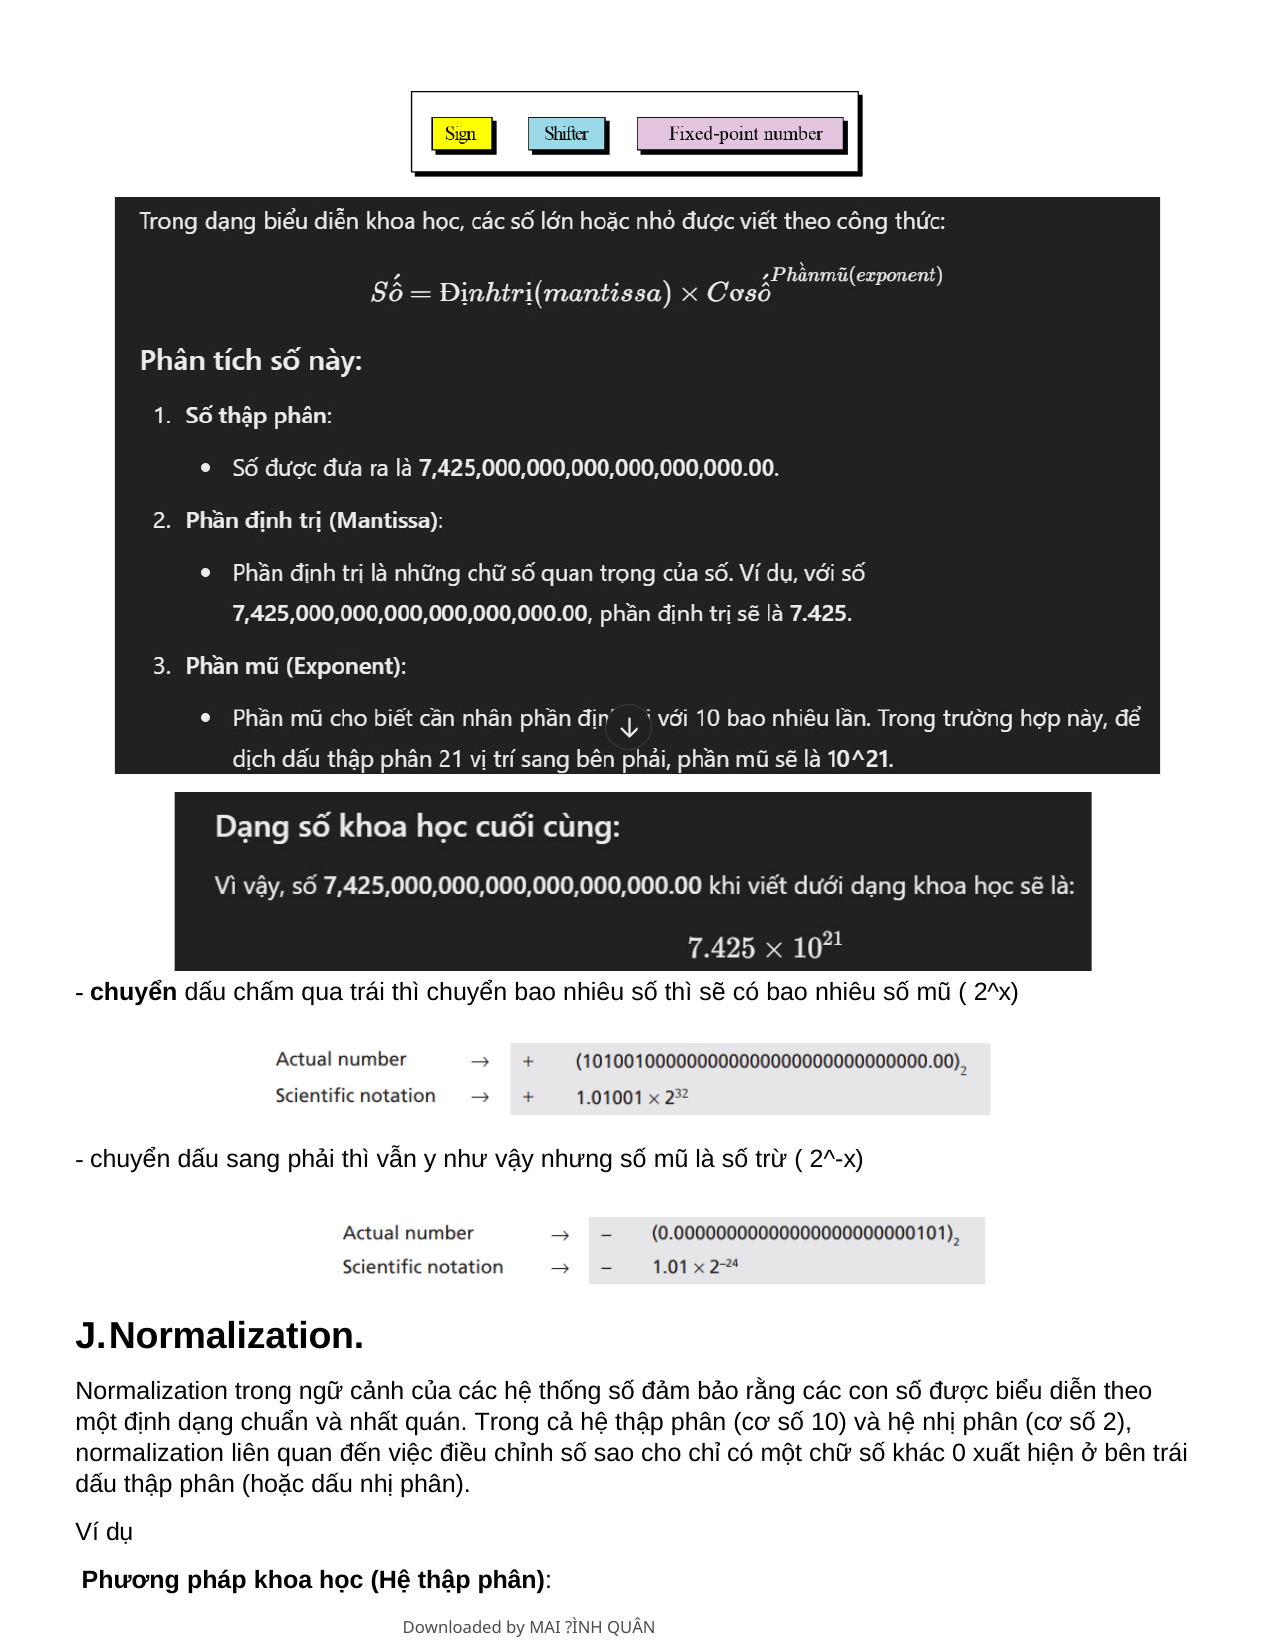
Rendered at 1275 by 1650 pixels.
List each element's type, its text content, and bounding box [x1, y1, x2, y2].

list chuyển dấu sang phải thì vẫn y như vậy nhưng số mũ là số trừ ( 2^-x) [75, 1144, 1246, 1173]
picture [275, 1043, 991, 1116]
text Ví dụ [75, 1517, 1246, 1546]
picture [114, 197, 1161, 774]
picture [410, 91, 863, 177]
picture [174, 792, 1092, 797]
list chuyển dấu chấm qua trái thì chuyển bao nhiêu số thì sẽ có bao nhiêu số mũ ( 2^x) [75, 797, 1246, 1005]
text Normalization trong ngữ cảnh của các hệ thống số đảm bảo rằng các con số được biểu diễn theo một định dạng chuẩn và nhất quán. Trong cả hệ thập phân (cơ số 10) và hệ nhị phân (cơ số 2), normalization liên quan đến việc điều chỉnh số sao cho chỉ có một chữ số khác 0 xuất hiện ở bên trái dấu thập phân (hoặc dấu nhị phân). [75, 1376, 1199, 1498]
picture [342, 1217, 986, 1242]
subtitle Normalization. [75, 1242, 1246, 1356]
text Phương pháp khoa học (Hệ thập phân): [81, 1565, 1246, 1593]
